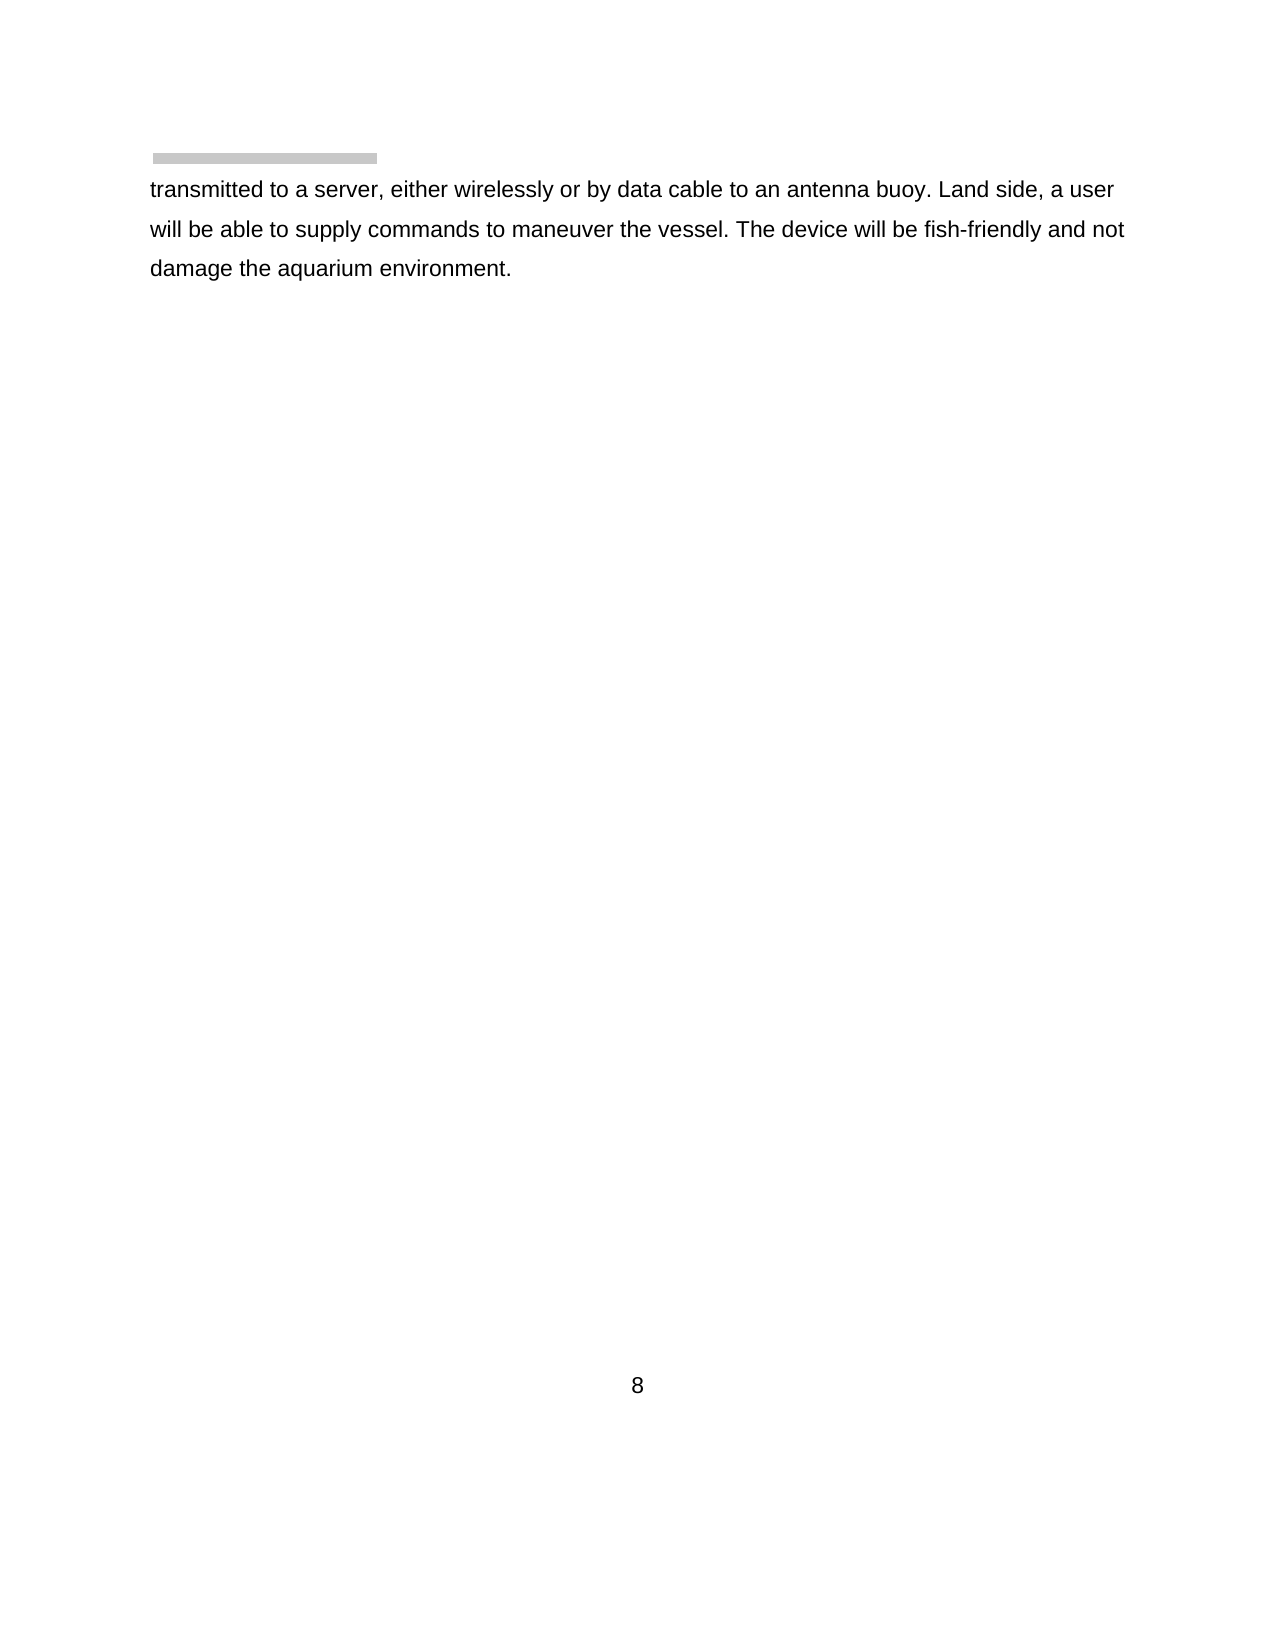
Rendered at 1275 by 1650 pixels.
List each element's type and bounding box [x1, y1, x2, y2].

text [150, 176, 1125, 282]
